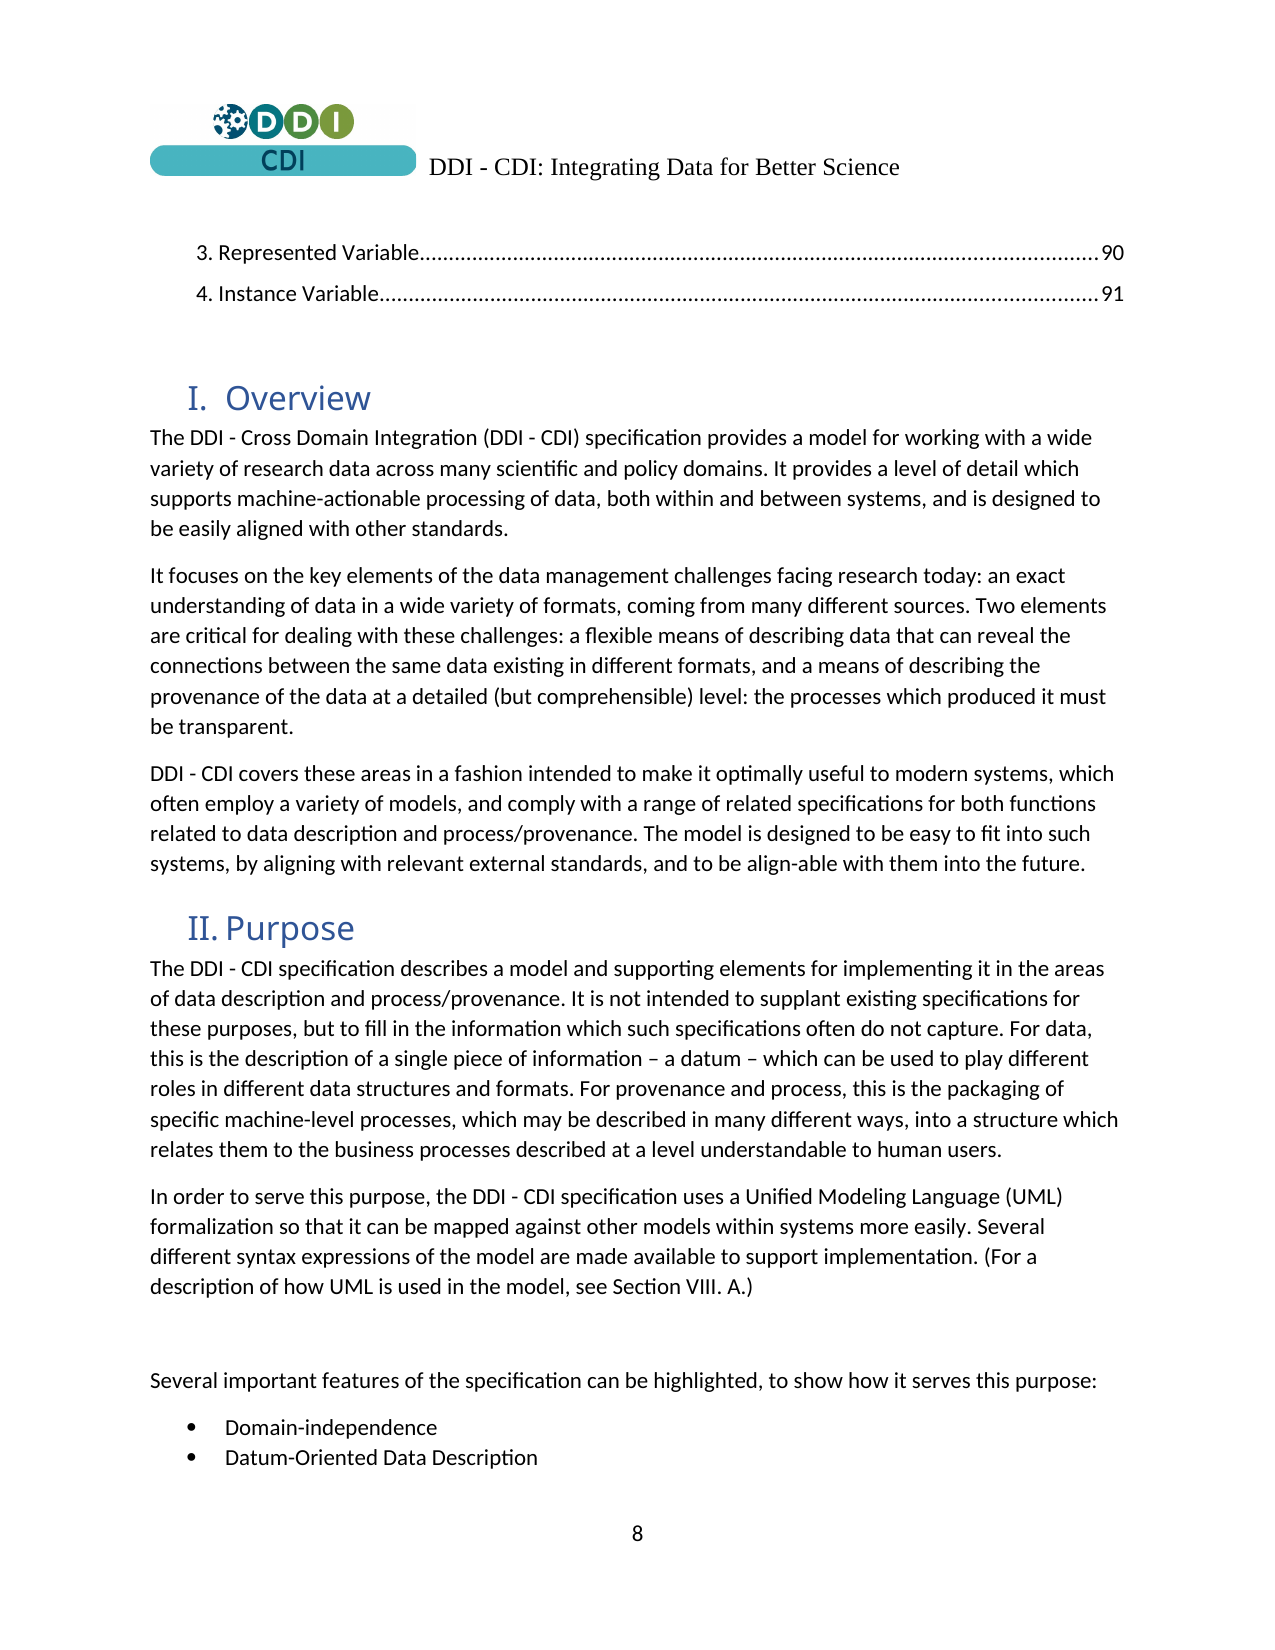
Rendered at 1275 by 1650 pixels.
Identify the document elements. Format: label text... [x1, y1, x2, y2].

text In order to serve this purpose, the DDI - CDI specification uses a Unified Modeling Language (UML) formalization so that it can be mapped against other models within systems more easily. Several different syntax expressions of the model are made available to support implementation. (For a description of how UML is used in the model, see Section VIII. A.) [150, 1182, 1125, 1301]
list Domain-independence [187, 1413, 1125, 1441]
list Datum-Oriented Data Description [187, 1443, 1125, 1471]
text The DDI - Cross Domain Integration (DDI - CDI) specification provides a model for working with a wide variety of research data across many scientific and policy domains. It provides a level of detail which supports machine-actionable processing of data, both within and between systems, and is designed to be easily aligned with other standards. [150, 423, 1125, 542]
text Several important features of the specification can be highlighted, to show how it serves this purpose: [150, 1366, 1125, 1394]
text DDI - CDI covers these areas in a fashion intended to make it optimally useful to modern systems, which often employ a variety of models, and comply with a range of related specifications for both functions related to data description and process/provenance. The model is designed to be easy to fit into such systems, by aligning with relevant external standards, and to be align-able with them into the future. [150, 759, 1125, 878]
subtitle Purpose [187, 905, 1125, 950]
subtitle Overview [187, 374, 1125, 420]
text The DDI - CDI specification describes a model and supporting elements for implementing it in the areas of data description and process/provenance. It is not intended to supplant existing specifications for these purposes, but to fill in the information which such specifications often do not capture. For data, this is the description of a single piece of information – a datum – which can be used to play different roles in different data structures and formats. For provenance and process, this is the packaging of specific machine-level processes, which may be described in many different ways, into a structure which relates them to the business processes described at a level understandable to human users. [150, 954, 1125, 1163]
text It focuses on the key elements of the data management challenges facing research today: an exact understanding of data in a wide variety of formats, coming from many different sources. Two elements are critical for dealing with these challenges: a flexible means of describing data that can reveal the connections between the same data existing in different formats, and a means of describing the provenance of the data at a detailed (but comprehensible) level: the processes which produced it must be transparent. [150, 561, 1125, 740]
picture [150, 104, 417, 176]
